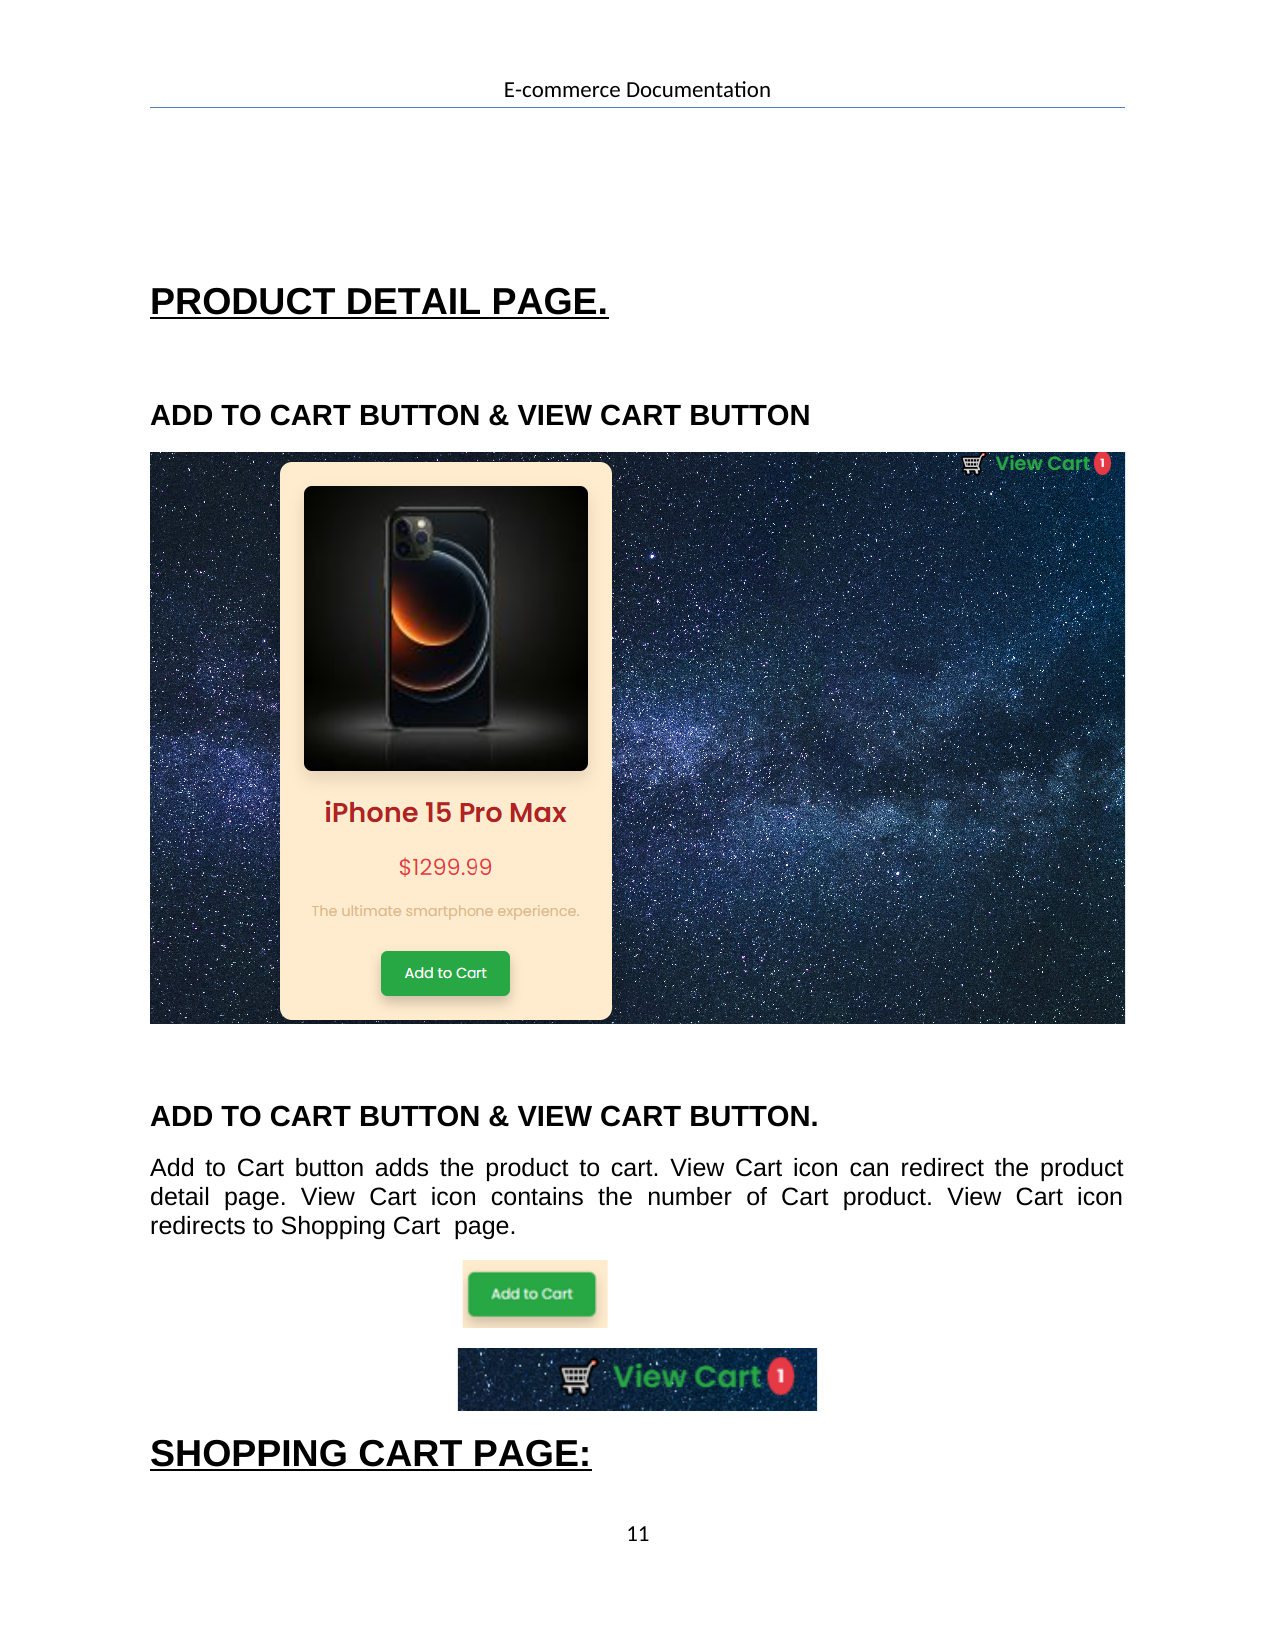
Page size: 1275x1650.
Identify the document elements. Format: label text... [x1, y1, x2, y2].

text ADD TO CART BUTTON & VIEW CART BUTTON. [150, 1099, 1125, 1132]
text SHOPPING CART PAGE: [150, 1432, 1125, 1475]
picture [462, 1260, 608, 1328]
text ADD TO CART BUTTON & VIEW CART BUTTON [150, 398, 1125, 431]
picture [150, 452, 1125, 1024]
text PRODUCT DETAIL PAGE. [150, 279, 1125, 322]
text Add to Cart button adds the product to cart. View Cart icon can redirect the product detail page. View Cart icon contains the number of Cart product. View Cart icon redirects to Shopping Cart page. [150, 1153, 1125, 1239]
picture [457, 1348, 818, 1411]
